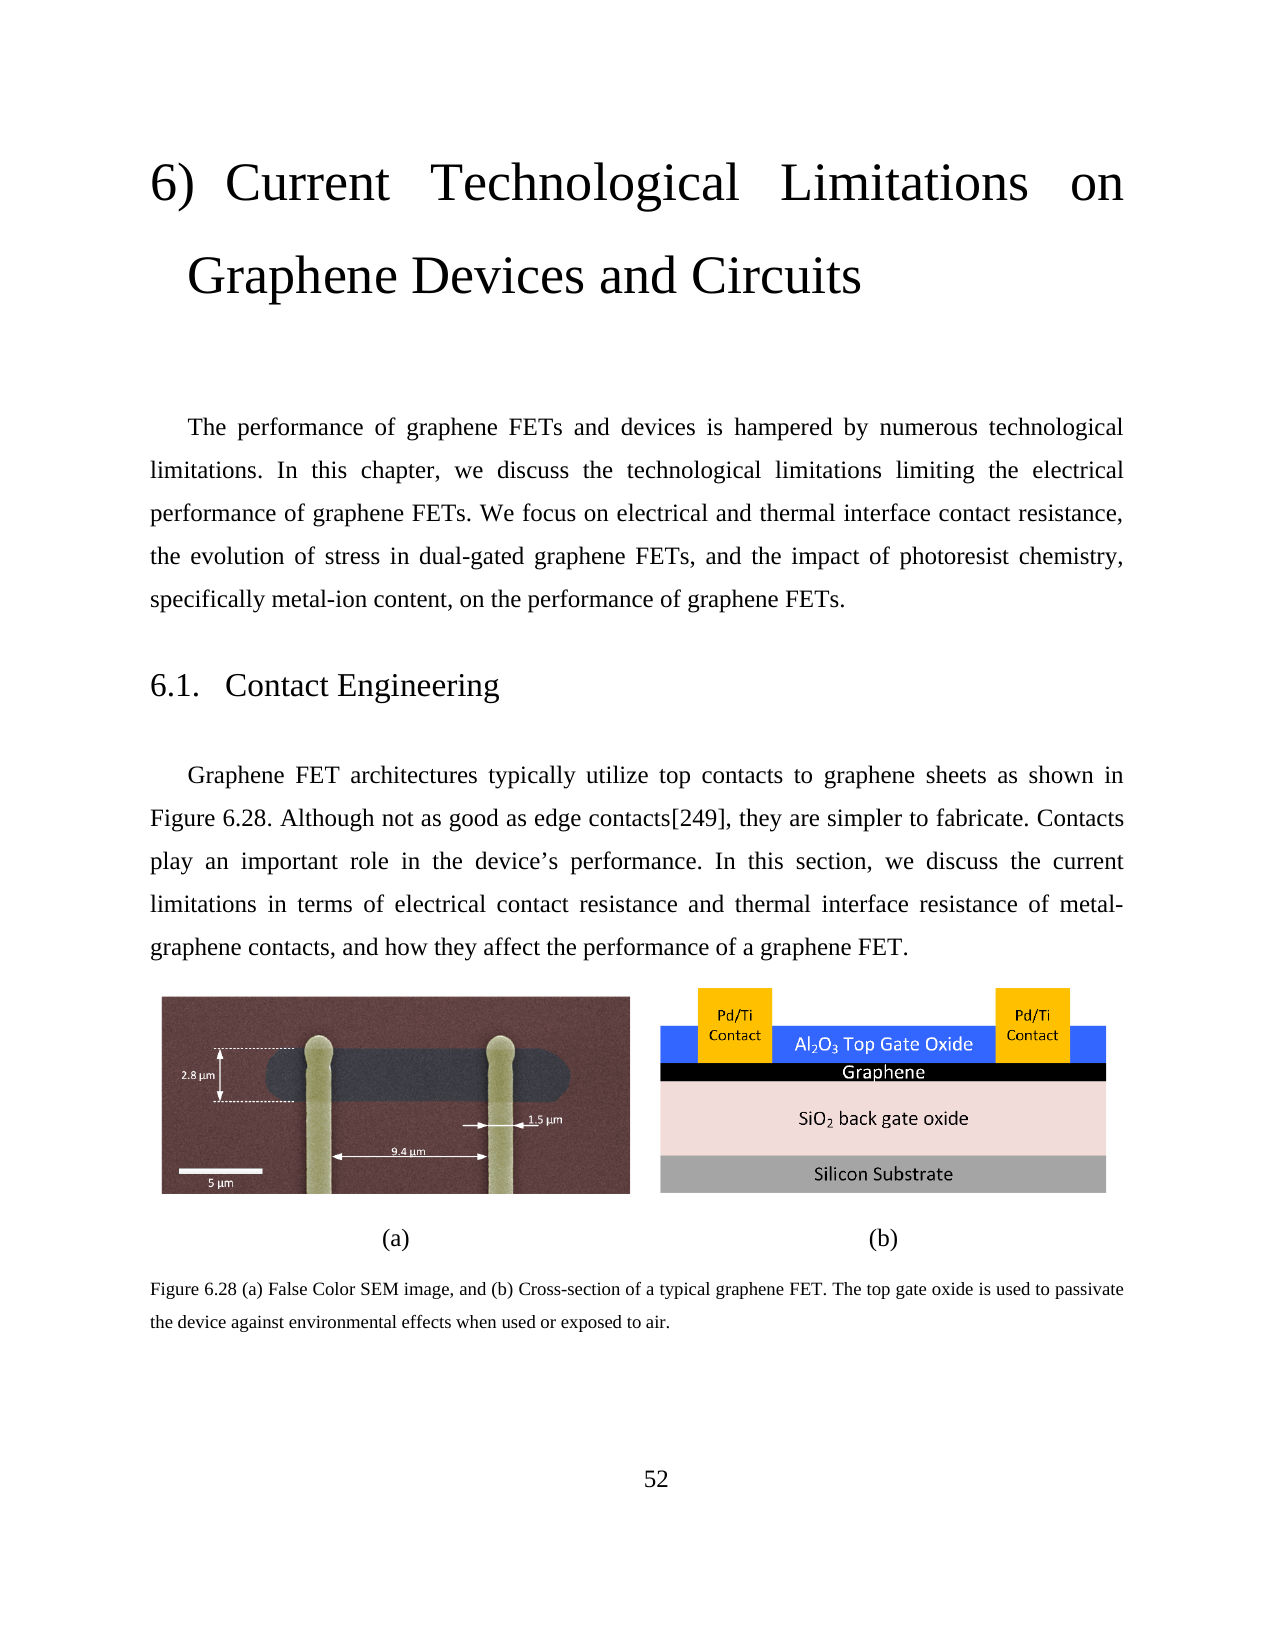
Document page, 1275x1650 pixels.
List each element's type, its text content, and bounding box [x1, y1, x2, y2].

table_header (a) [150, 988, 641, 1278]
table_header (b) [641, 988, 1125, 1278]
text The performance of graphene FETs and devices is hampered by numerous technological limitations. In this chapter, we discuss the technological limitations limiting the electrical performance of graphene FETs. We focus on electrical and thermal interface contact resistance, the evolution of stress in dual-gated graphene FETs, and the impact of photoresist chemistry, specifically metal-ion content, on the performance of graphene FETs. [150, 412, 1125, 613]
picture [660, 988, 1107, 1196]
subtitle Contact Engineering [150, 665, 1125, 703]
subtitle Current Technological Limitations on Graphene Devices and Circuits [150, 150, 1125, 306]
picture [161, 996, 631, 1196]
text Figure ‎6.1 (a) False Color SEM image, and (b) Cross-section of a typical graphene FET. The top gate oxide is used to passivate the device against environmental effects when used or exposed to air. [150, 1278, 1125, 1332]
